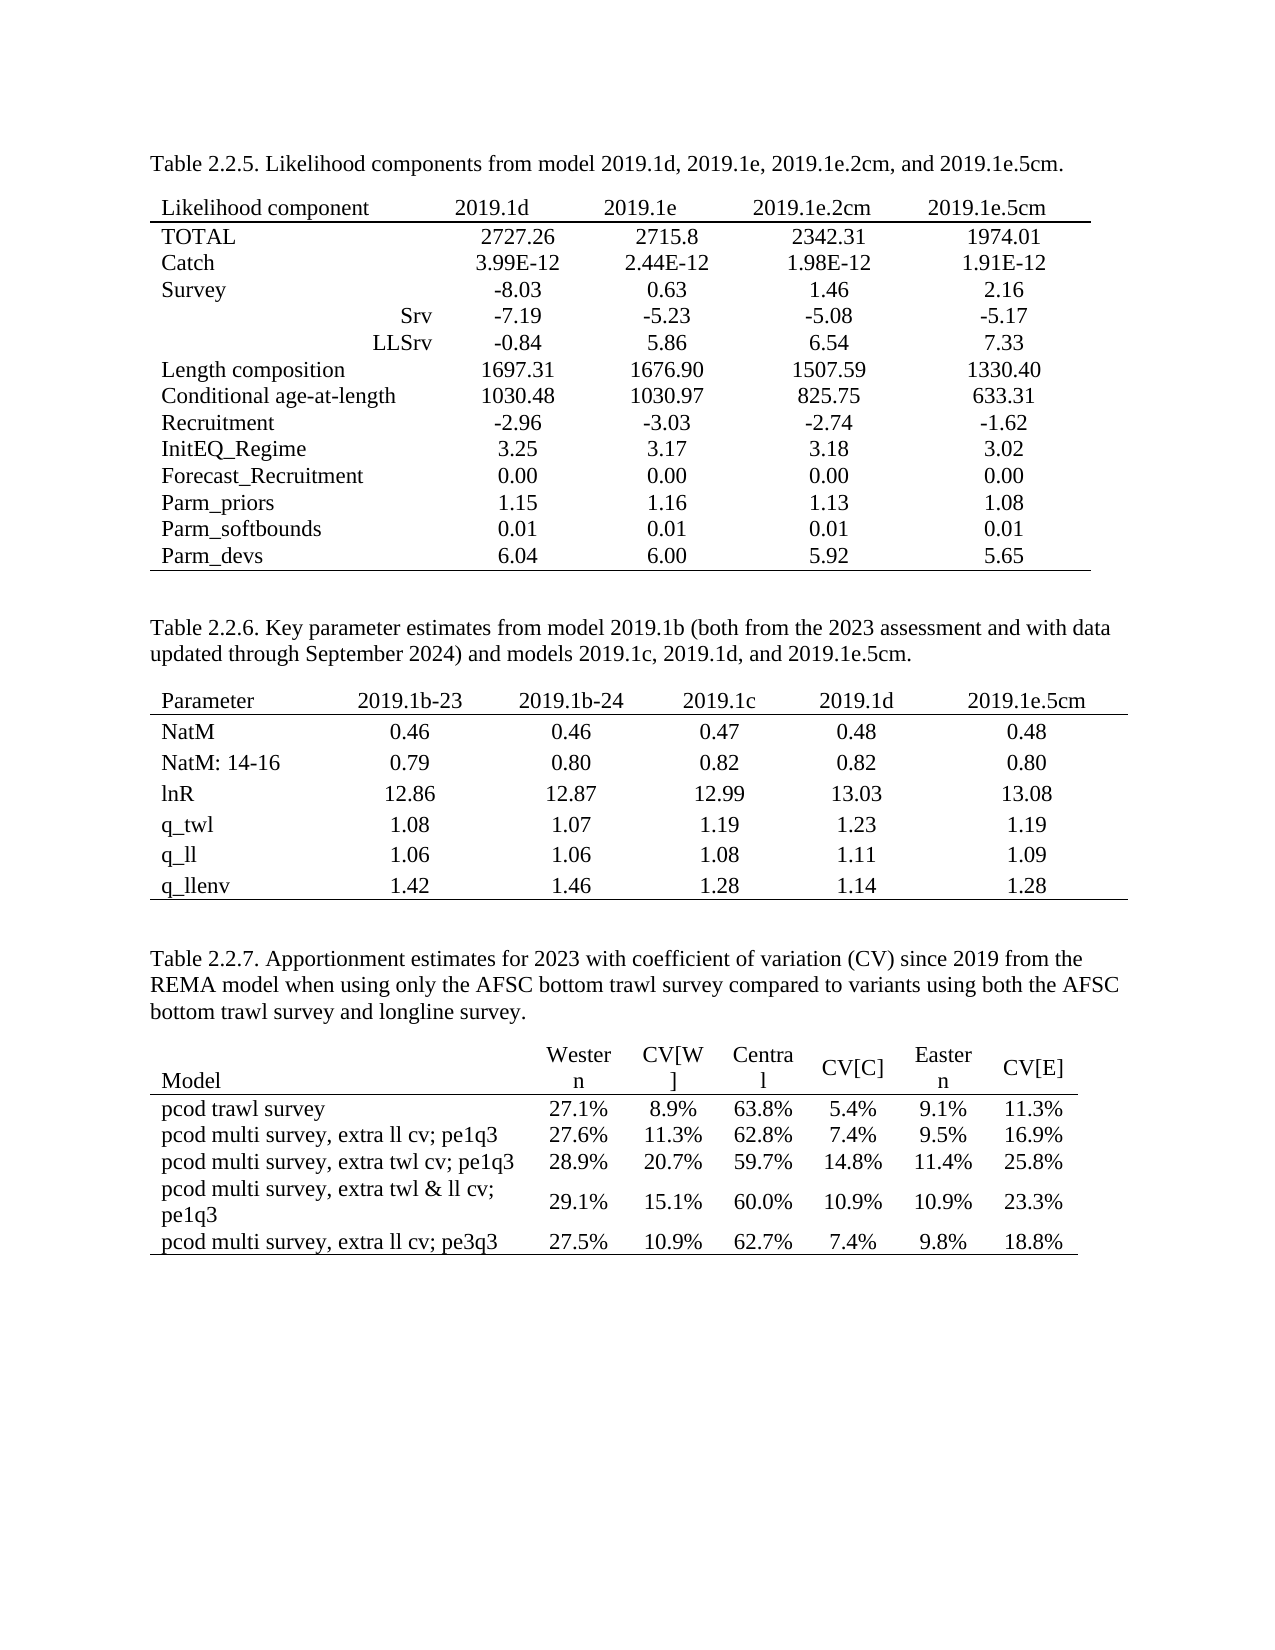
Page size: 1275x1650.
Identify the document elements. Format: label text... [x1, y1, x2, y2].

subtitle Table 2.2.7. Apportionment estimates for 2023 with coefficient of variation (CV) since 2019 from the REMA model when using only the AFSC bottom trawl survey compared to variants using both the AFSC bottom trawl survey and longline survey. [150, 945, 1125, 1024]
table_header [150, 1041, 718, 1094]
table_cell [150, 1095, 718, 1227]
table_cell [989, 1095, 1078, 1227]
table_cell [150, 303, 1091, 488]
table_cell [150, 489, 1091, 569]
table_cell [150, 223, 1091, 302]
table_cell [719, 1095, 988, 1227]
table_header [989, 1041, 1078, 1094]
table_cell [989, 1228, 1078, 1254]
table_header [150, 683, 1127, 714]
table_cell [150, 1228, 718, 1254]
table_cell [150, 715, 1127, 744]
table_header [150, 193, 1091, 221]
subtitle Table 2.2.6. Key parameter estimates from model 2019.1b (both from the 2023 assessment and with data updated through September 2024) and models 2019.1c, 2019.1d, and 2019.1e.5cm. [150, 613, 1125, 666]
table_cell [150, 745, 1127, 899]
subtitle Table 2.2.5. Likelihood components from model 2019.1d, 2019.1e, 2019.1e.2cm, and 2019.1e.5cm. [150, 150, 1125, 176]
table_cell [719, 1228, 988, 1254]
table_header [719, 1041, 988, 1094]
